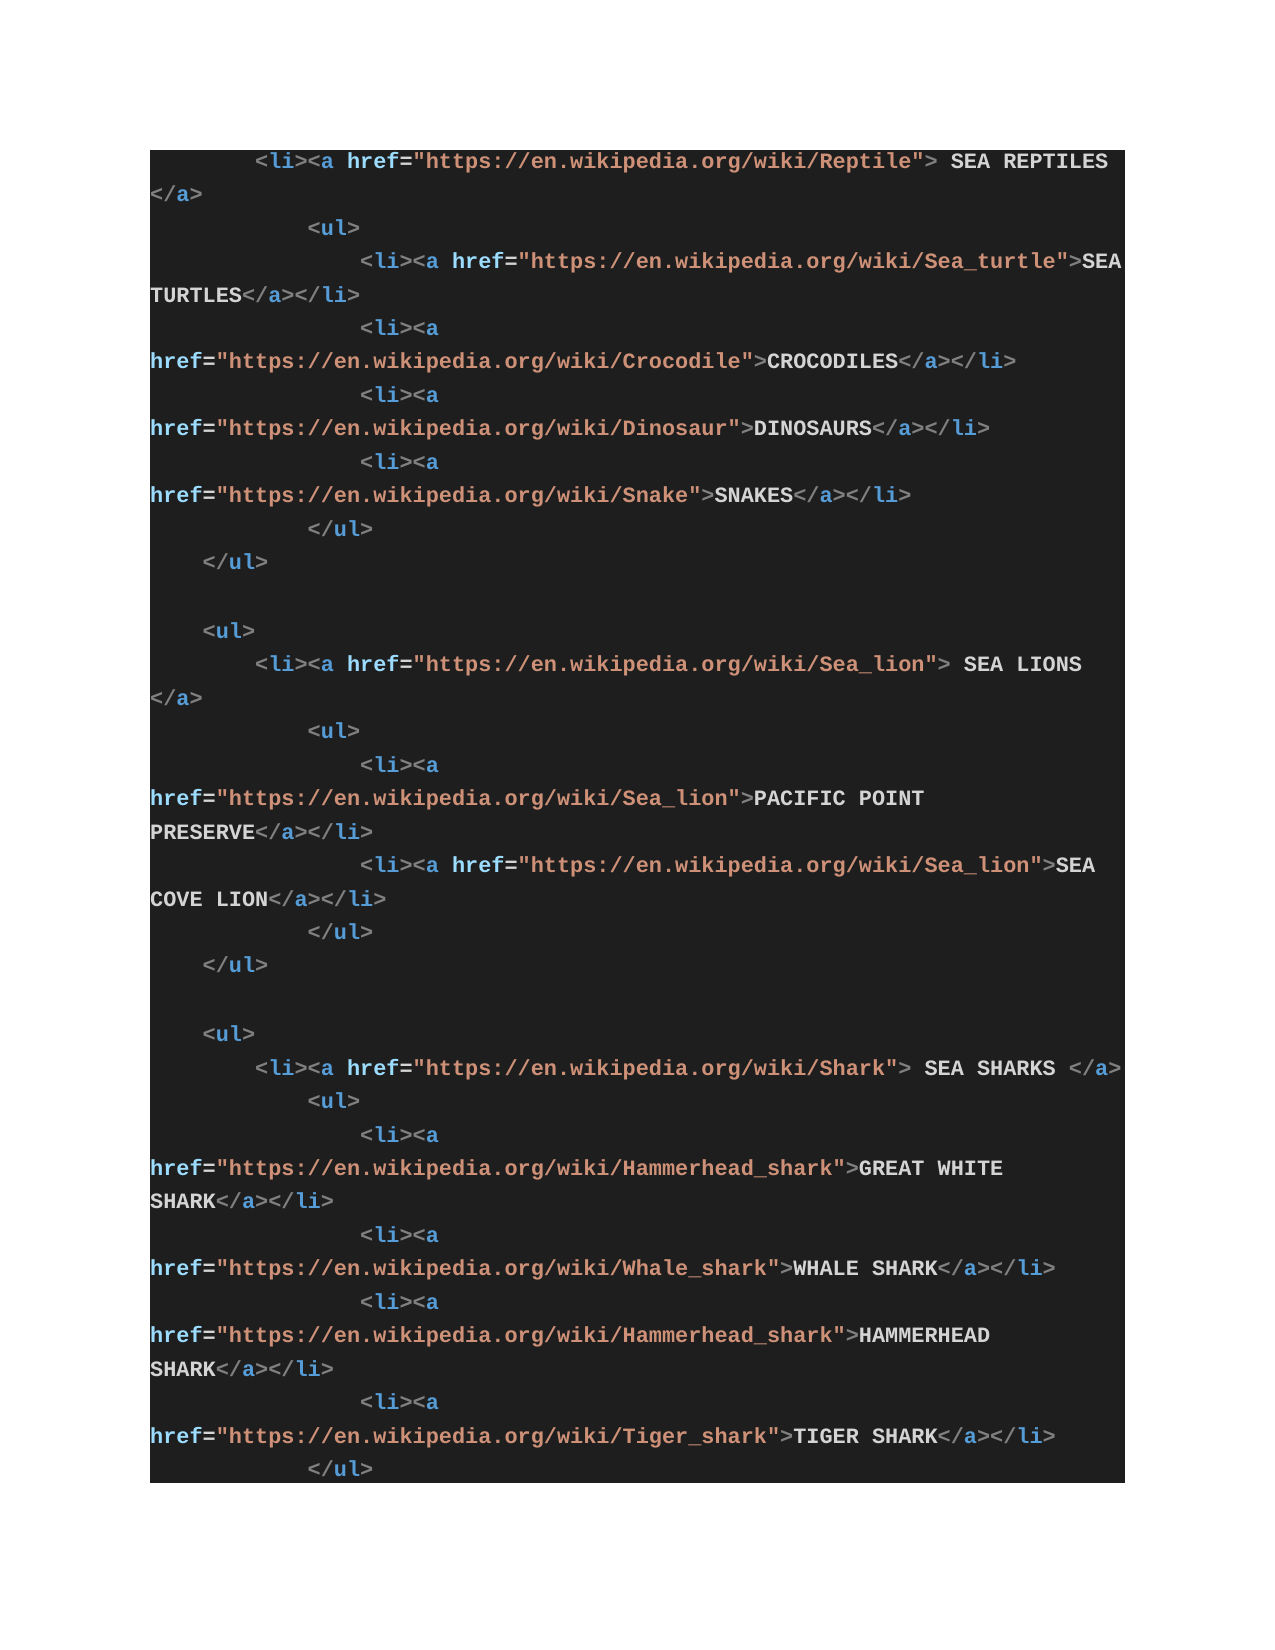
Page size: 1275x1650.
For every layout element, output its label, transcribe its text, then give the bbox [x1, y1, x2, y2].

text </ul> [150, 921, 1125, 946]
text <li><a href="https://en.wikipedia.org/wiki/Crocodile">CROCODILES</a></li> [150, 317, 1125, 375]
text <li><a href="https://en.wikipedia.org/wiki/Snake">SNAKES</a></li> [150, 451, 1125, 509]
text <li><a href="https://en.wikipedia.org/wiki/Dinosaur">DINOSAURS</a></li> [150, 384, 1125, 442]
text <ul> [150, 620, 1125, 645]
text <li><a href="https://en.wikipedia.org/wiki/Hammerhead_shark">GREAT WHITE SHARK</a></li> [150, 1124, 1125, 1216]
text <ul> [150, 217, 1125, 242]
text <li><a href="https://en.wikipedia.org/wiki/Tiger_shark">TIGER SHARK</a></li> [150, 1391, 1125, 1449]
text <li><a href="https://en.wikipedia.org/wiki/Sea_lion"> SEA LIONS </a> [150, 654, 1125, 712]
text </ul> [150, 518, 1125, 543]
text <li><a href="https://en.wikipedia.org/wiki/Shark"> SEA SHARKS </a> [150, 1057, 1125, 1082]
text </ul> [150, 551, 1125, 576]
text <li><a href="https://en.wikipedia.org/wiki/Sea_lion">SEA COVE LION</a></li> [150, 854, 1125, 912]
text <li><a href="https://en.wikipedia.org/wiki/Sea_turtle">SEA TURTLES</a></li> [150, 250, 1125, 308]
text <li><a href="https://en.wikipedia.org/wiki/Hammerhead_shark">HAMMERHEAD SHARK</a></li> [150, 1291, 1125, 1383]
text <ul> [150, 1023, 1125, 1048]
text </ul> [150, 954, 1125, 979]
text <ul> [150, 1090, 1125, 1115]
text </ul> [150, 1458, 1125, 1483]
text <li><a href="https://en.wikipedia.org/wiki/Whale_shark">WHALE SHARK</a></li> [150, 1224, 1125, 1282]
text <li><a href="https://en.wikipedia.org/wiki/Reptile"> SEA REPTILES </a> [150, 150, 1125, 208]
text <ul> [150, 721, 1125, 745]
text <li><a href="https://en.wikipedia.org/wiki/Sea_lion">PACIFIC POINT PRESERVE</a></li> [150, 754, 1125, 846]
